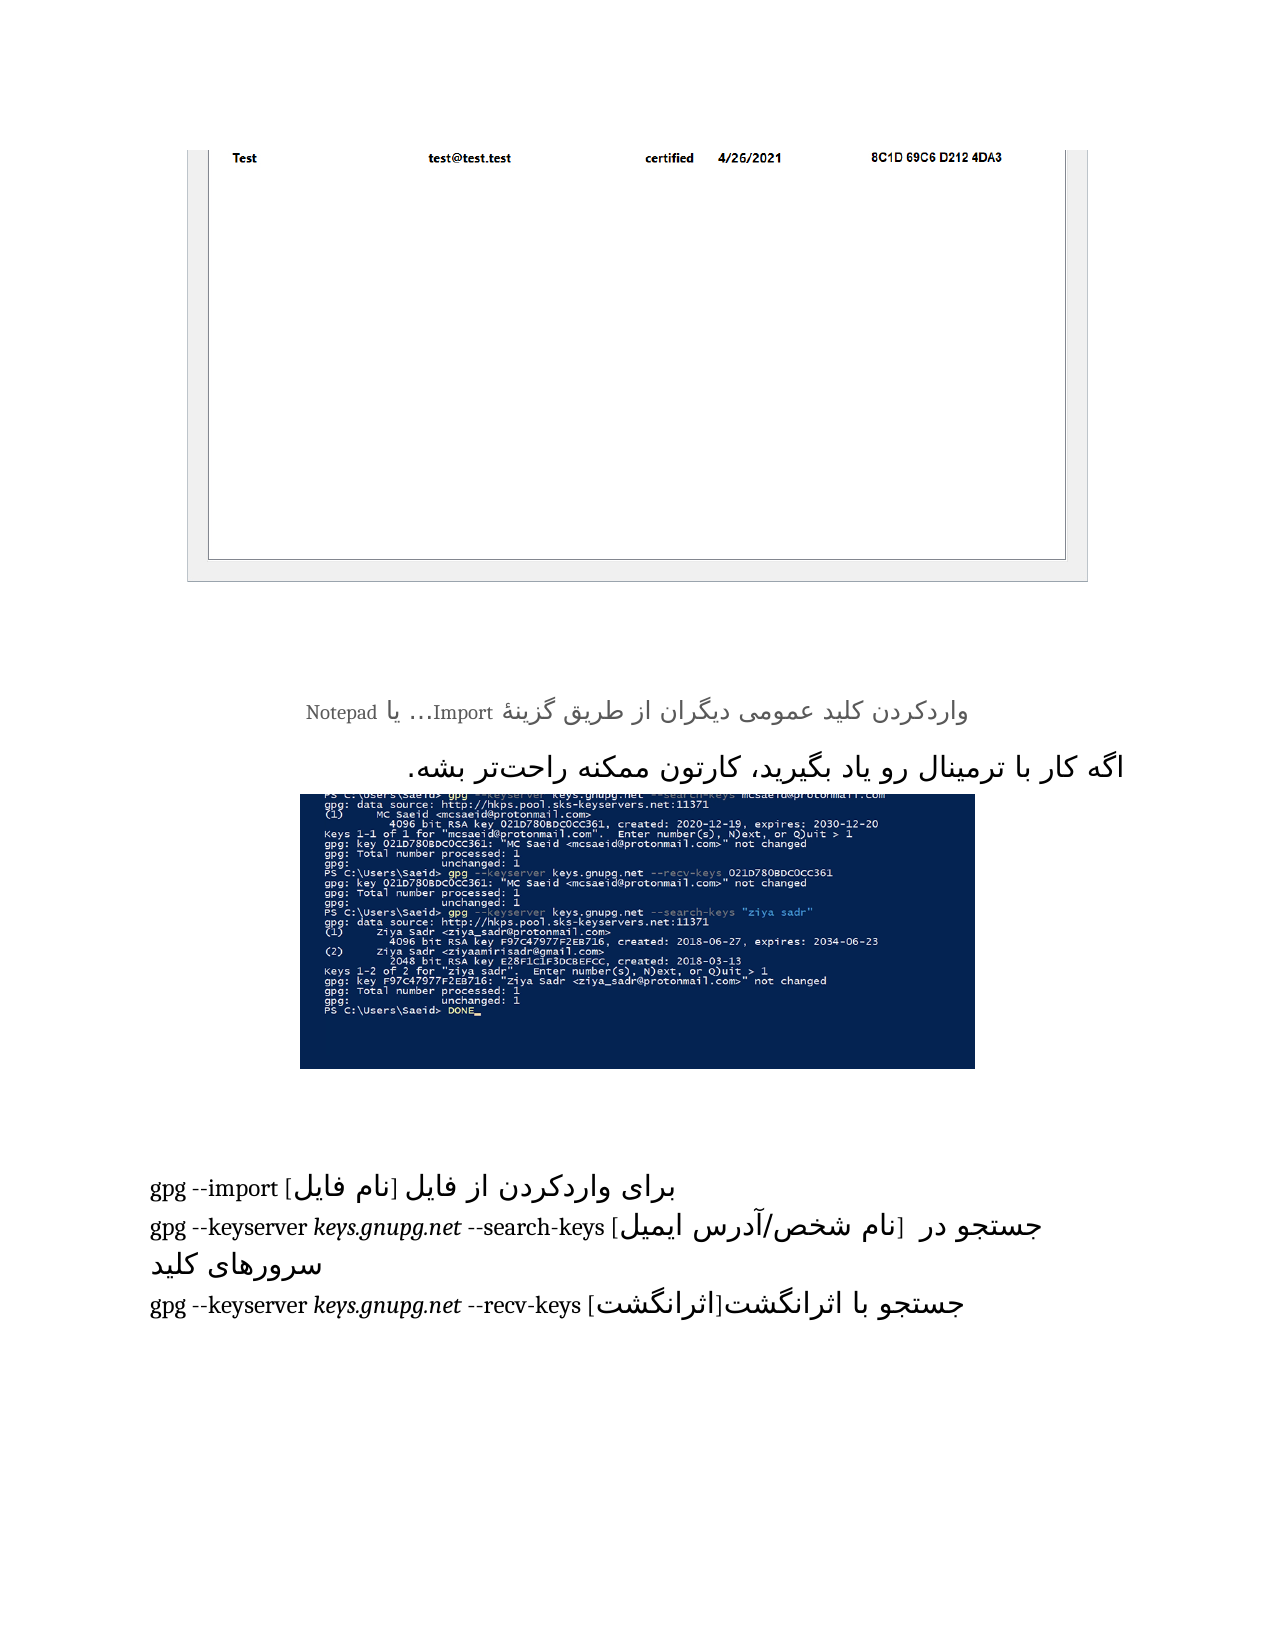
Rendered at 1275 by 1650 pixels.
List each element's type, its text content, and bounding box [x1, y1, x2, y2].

picture [187, 150, 1088, 582]
text gpg --import [نام فایل] برای واردکردن از فایل [150, 1169, 1125, 1203]
text gpg --keyserver keys.gnupg.net --recv-keys [اثرانگشت]جستجو با اثرانگشت [150, 1286, 1125, 1320]
text اگه کار با ترمینال رو یاد بگیرید، کارتون ممکنه راحت‌تر بشه. [150, 753, 1125, 784]
text واردکردن کلید عمومی دیگران از طریق گزینهٔ Import… یا Notepad [150, 698, 1125, 724]
text gpg --keyserver keys.gnupg.net --search-keys [نام شخص/آدرس ایمیل] جستجو در سرورهای کلید [150, 1208, 1125, 1281]
picture [300, 794, 975, 1069]
